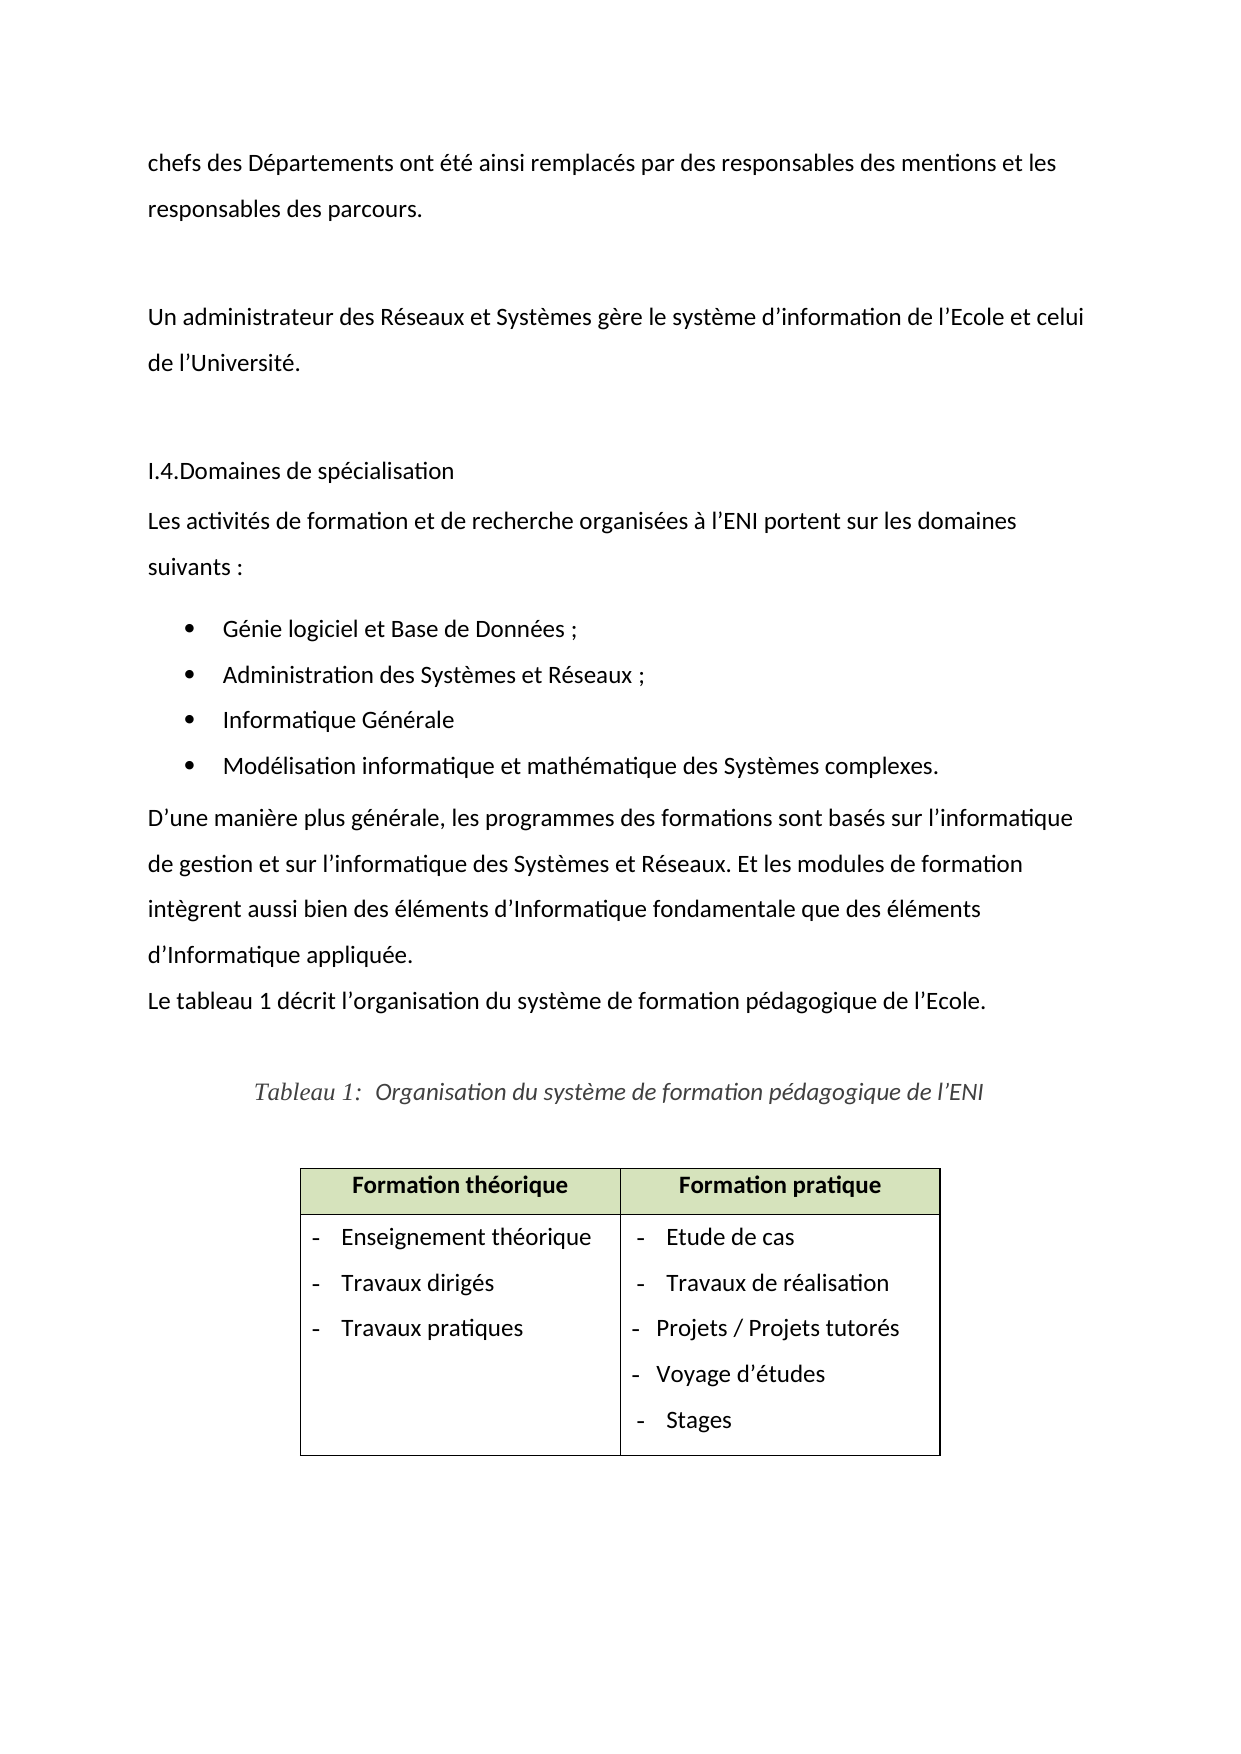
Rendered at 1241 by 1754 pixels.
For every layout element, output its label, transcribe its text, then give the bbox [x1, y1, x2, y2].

text Le tableau 1 décrit l’organisation du système de formation pédagogique de l’Ecole. [148, 985, 1093, 1016]
text D’une manière plus générale, les programmes des formations sont basés sur l’informatique de gestion et sur l’informatique des Systèmes et Réseaux. Et les modules de formation intègrent aussi bien des éléments d’Informatique fondamentale que des éléments d’Informatique appliquée. [148, 802, 1093, 970]
list Un administrateur des Réseaux et Systèmes gère le système d’information de l’Ecole et celui de l’Université. [148, 301, 1093, 378]
table_header Formation pratique [621, 1169, 939, 1214]
list Génie logiciel et Base de Données ; [185, 613, 1093, 643]
table_cell Enseignement théorique Travaux dirigés Travaux pratiques [301, 1215, 620, 1455]
text I.4.Domaines de spécialisation [148, 455, 1093, 486]
text Organisation du système de formation pédagogique de l’ENI [148, 1077, 1093, 1107]
list Modélisation informatique et mathématique des Systèmes complexes. [185, 750, 1093, 781]
list Informatique Générale [185, 704, 1093, 735]
table_header Formation théorique [301, 1169, 620, 1214]
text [148, 148, 1093, 224]
text Les activités de formation et de recherche organisées à l’ENI portent sur les domaines suivants : [148, 505, 1093, 581]
table_cell Etude de cas Travaux de réalisation Projets / Projets tutorés Voyage d’études Stages [621, 1215, 939, 1455]
list Administration des Systèmes et Réseaux ; [185, 659, 1093, 689]
